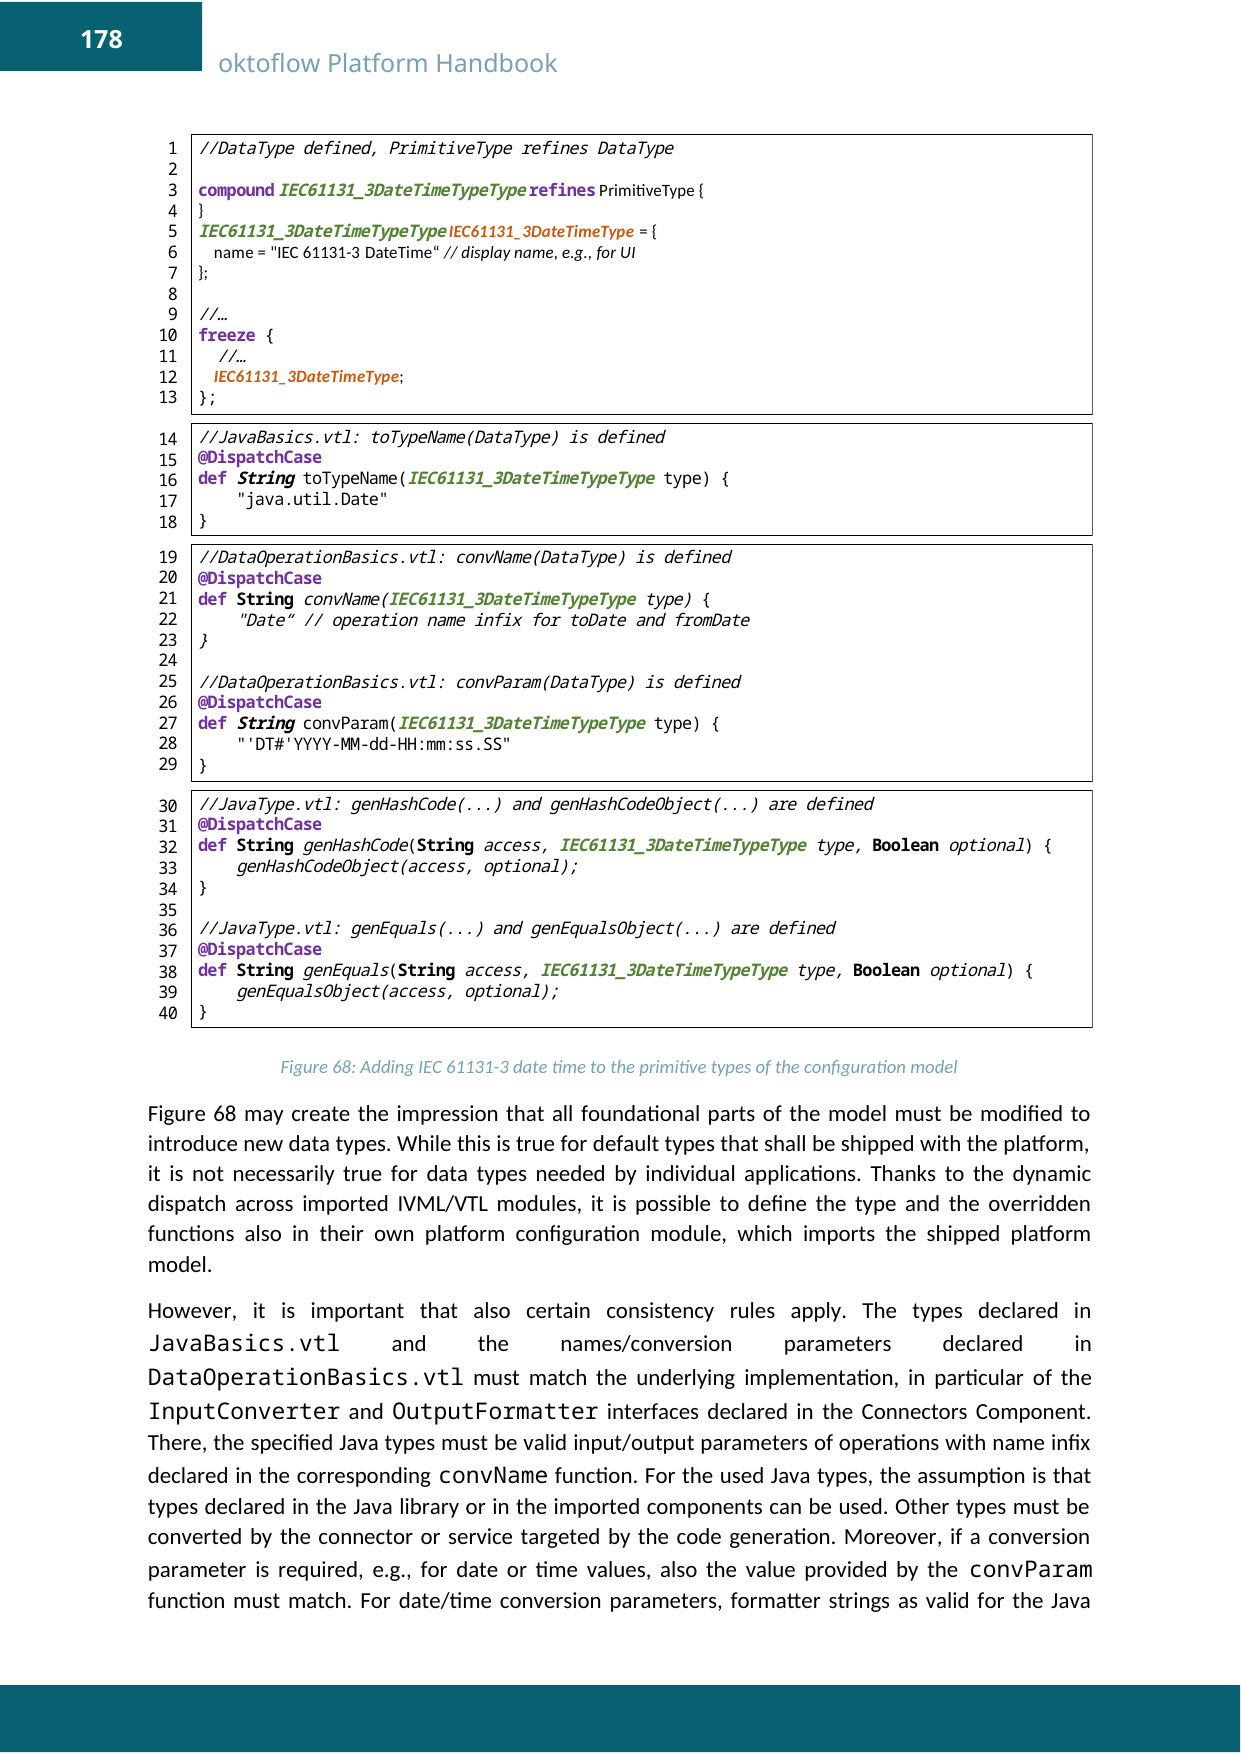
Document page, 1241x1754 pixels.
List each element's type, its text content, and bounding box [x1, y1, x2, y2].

text Figure 68 may create the impression that all foundational parts of the model must be modified to introduce new data types. While this is true for default types that shall be shipped with the platform, it is not necessarily true for data types needed by individual applications. Thanks to the dynamic dispatch across imported IVML/VTL modules, it is possible to define the type and the overridden functions also in their own platform configuration module, which imports the shipped platform model. [148, 1099, 1093, 1278]
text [148, 1297, 1093, 1614]
text Figure 68: Adding IEC 61131-3 date time to the primitive types of the configuration model [148, 1055, 1093, 1078]
